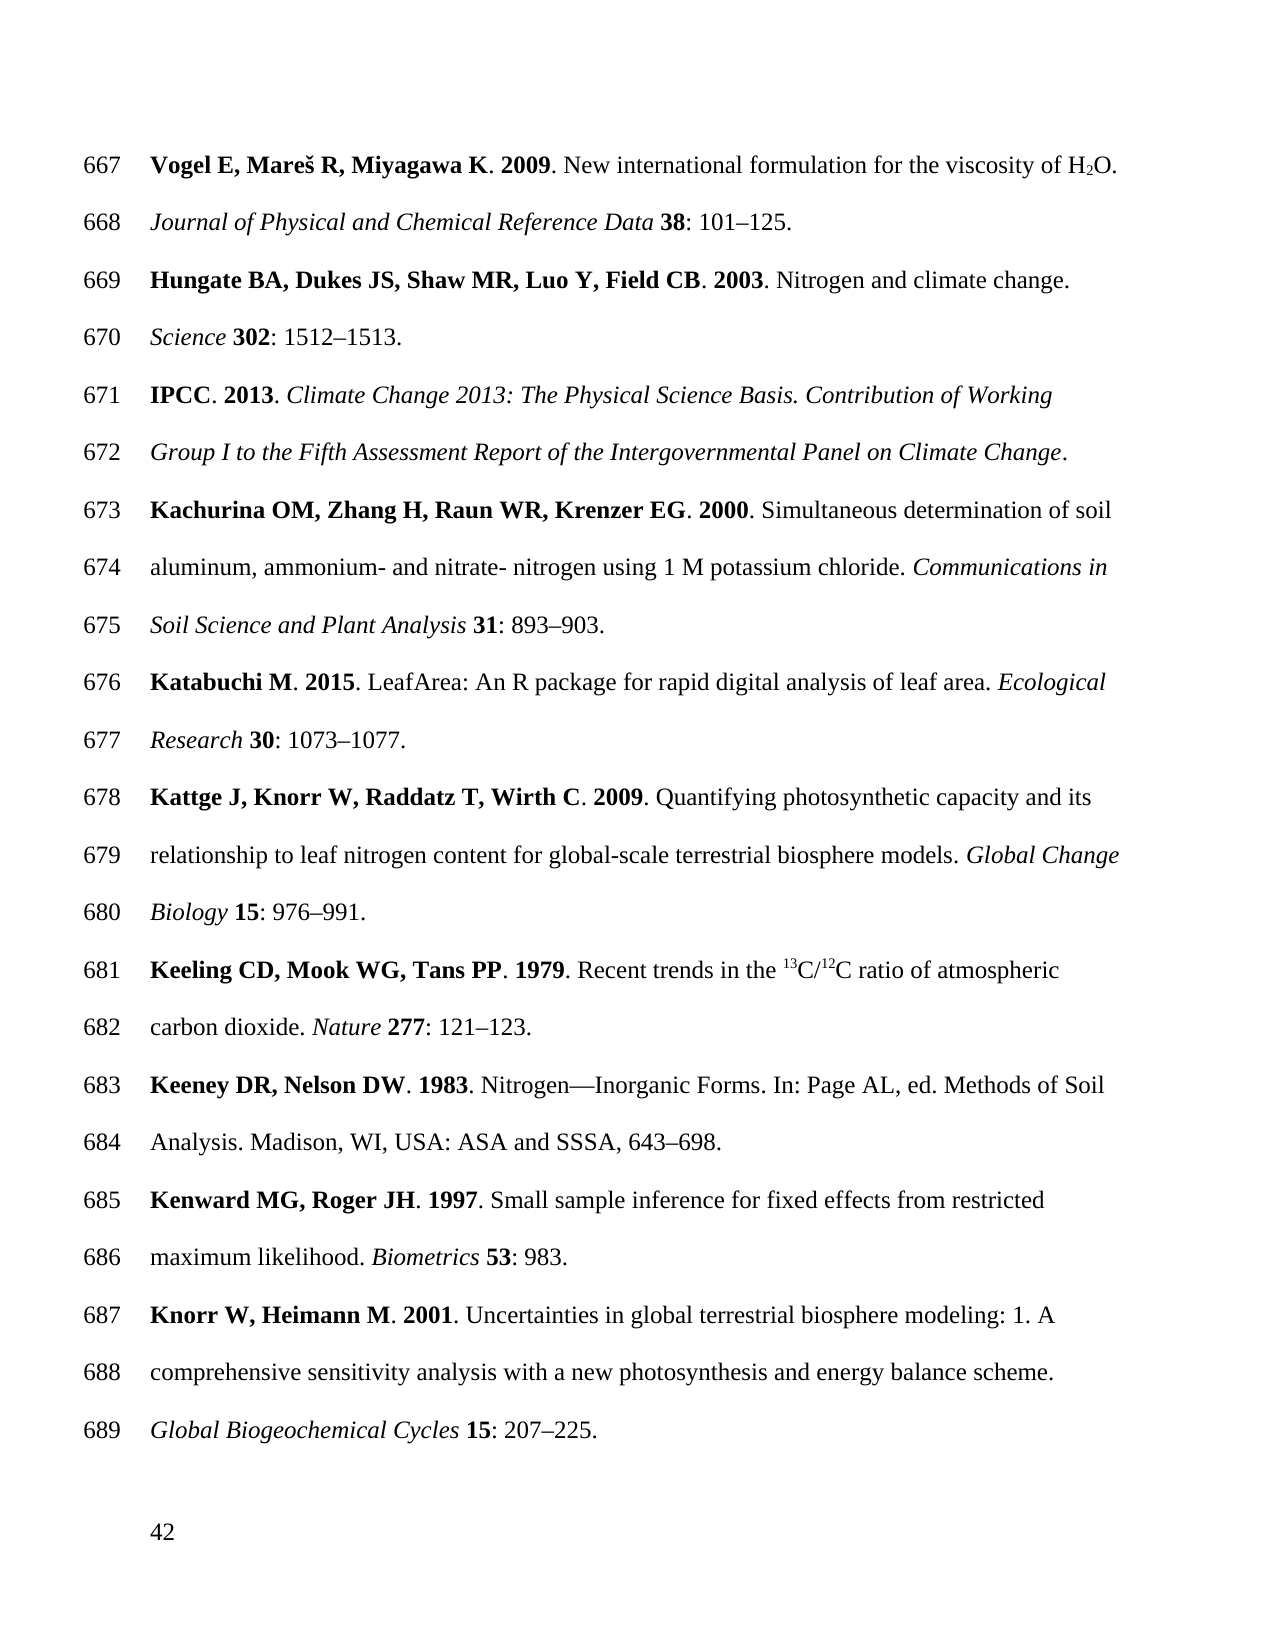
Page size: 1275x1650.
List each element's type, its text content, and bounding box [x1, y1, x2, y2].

text Katabuchi M. 2015. LeafArea: An R package for rapid digital analysis of leaf area. Ecological Research 30: 1073–1077. [150, 667, 1125, 754]
text Hungate BA, Dukes JS, Shaw MR, Luo Y, Field CB. 2003. Nitrogen and climate change. Science 302: 1512–1513. [150, 265, 1125, 351]
text Kachurina OM, Zhang H, Raun WR, Krenzer EG. 2000. Simultaneous determination of soil aluminum, ammonium- and nitrate- nitrogen using 1 M potassium chloride. Communications in Soil Science and Plant Analysis 31: 893–903. [150, 495, 1125, 639]
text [150, 150, 1125, 236]
text IPCC. 2013. Climate Change 2013: The Physical Science Basis. Contribution of Working Group I to the Fifth Assessment Report of the Intergovernmental Panel on Climate Change. [150, 380, 1125, 466]
text Knorr W, Heimann M. 2001. Uncertainties in global terrestrial biosphere modeling: 1. A comprehensive sensitivity analysis with a new photosynthesis and energy balance scheme. Global Biogeochemical Cycles 15: 207–225. [150, 1300, 1125, 1444]
text Kattge J, Knorr W, Raddatz T, Wirth C. 2009. Quantifying photosynthetic capacity and its relationship to leaf nitrogen content for global-scale terrestrial biosphere models. Global Change Biology 15: 976–991. [150, 782, 1125, 926]
text Kenward MG, Roger JH. 1997. Small sample inference for fixed effects from restricted maximum likelihood. Biometrics 53: 983. [150, 1185, 1125, 1271]
text Keeney DR, Nelson DW. 1983. Nitrogen—Inorganic Forms. In: Page AL, ed. Methods of Soil Analysis. Madison, WI, USA: ASA and SSSA, 643–698. [150, 1070, 1125, 1156]
text Keeling CD, Mook WG, Tans PP. 1979. Recent trends in the 13C/12C ratio of atmospheric carbon dioxide. Nature 277: 121–123. [150, 955, 1125, 1041]
